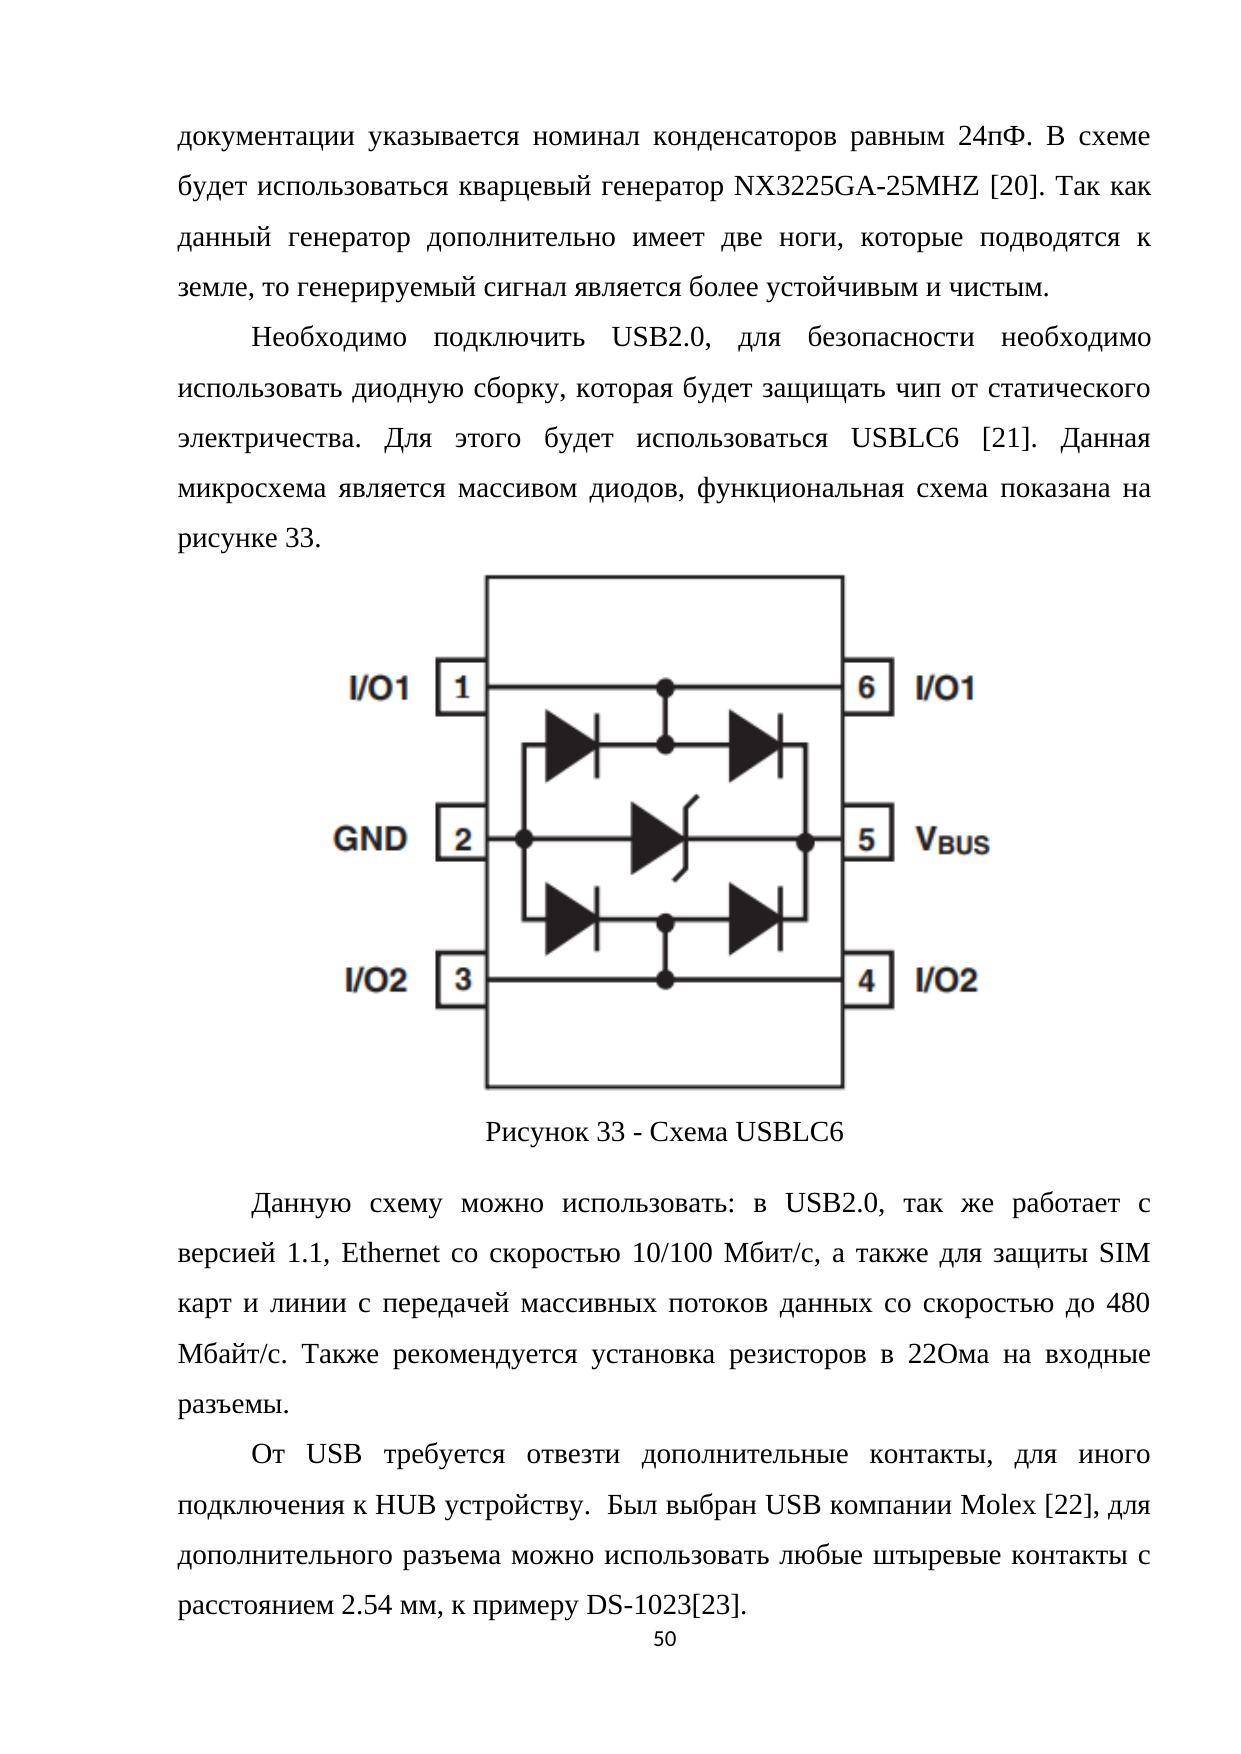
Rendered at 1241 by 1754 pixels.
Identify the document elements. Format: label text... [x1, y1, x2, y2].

text Данную схему можно использовать: в USB2.0, так же работает с версией 1.1, Ethernet со скоростью 10/100 Мбит/с, а также для защиты SIM карт и линии с передачей массивных потоков данных со скоростью до 480 Мбайт/с. Также рекомендуется установка резисторов в 22Ома на входные разъемы. [177, 1185, 1152, 1420]
text Рисунок 33 - Схема USBLC6 [177, 1114, 1152, 1147]
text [177, 118, 1152, 303]
text Необходимо подключить USB2.0, для безопасности необходимо использовать диодную сборку, которая будет защищать чип от статического электричества. Для этого будет использоваться USBLC6 [21]. Данная микросхема является массивом диодов, функциональная схема показана на рисунке 33. [177, 319, 1152, 554]
picture [330, 571, 999, 1100]
text От USB требуется отвезти дополнительные контакты, для иного подключения к HUB устройству. Был выбран USB компании Molex [22], для дополнительного разъема можно использовать любые штыревые контакты с расстоянием 2.54 мм, к примеру DS-1023[23]. [177, 1436, 1152, 1621]
